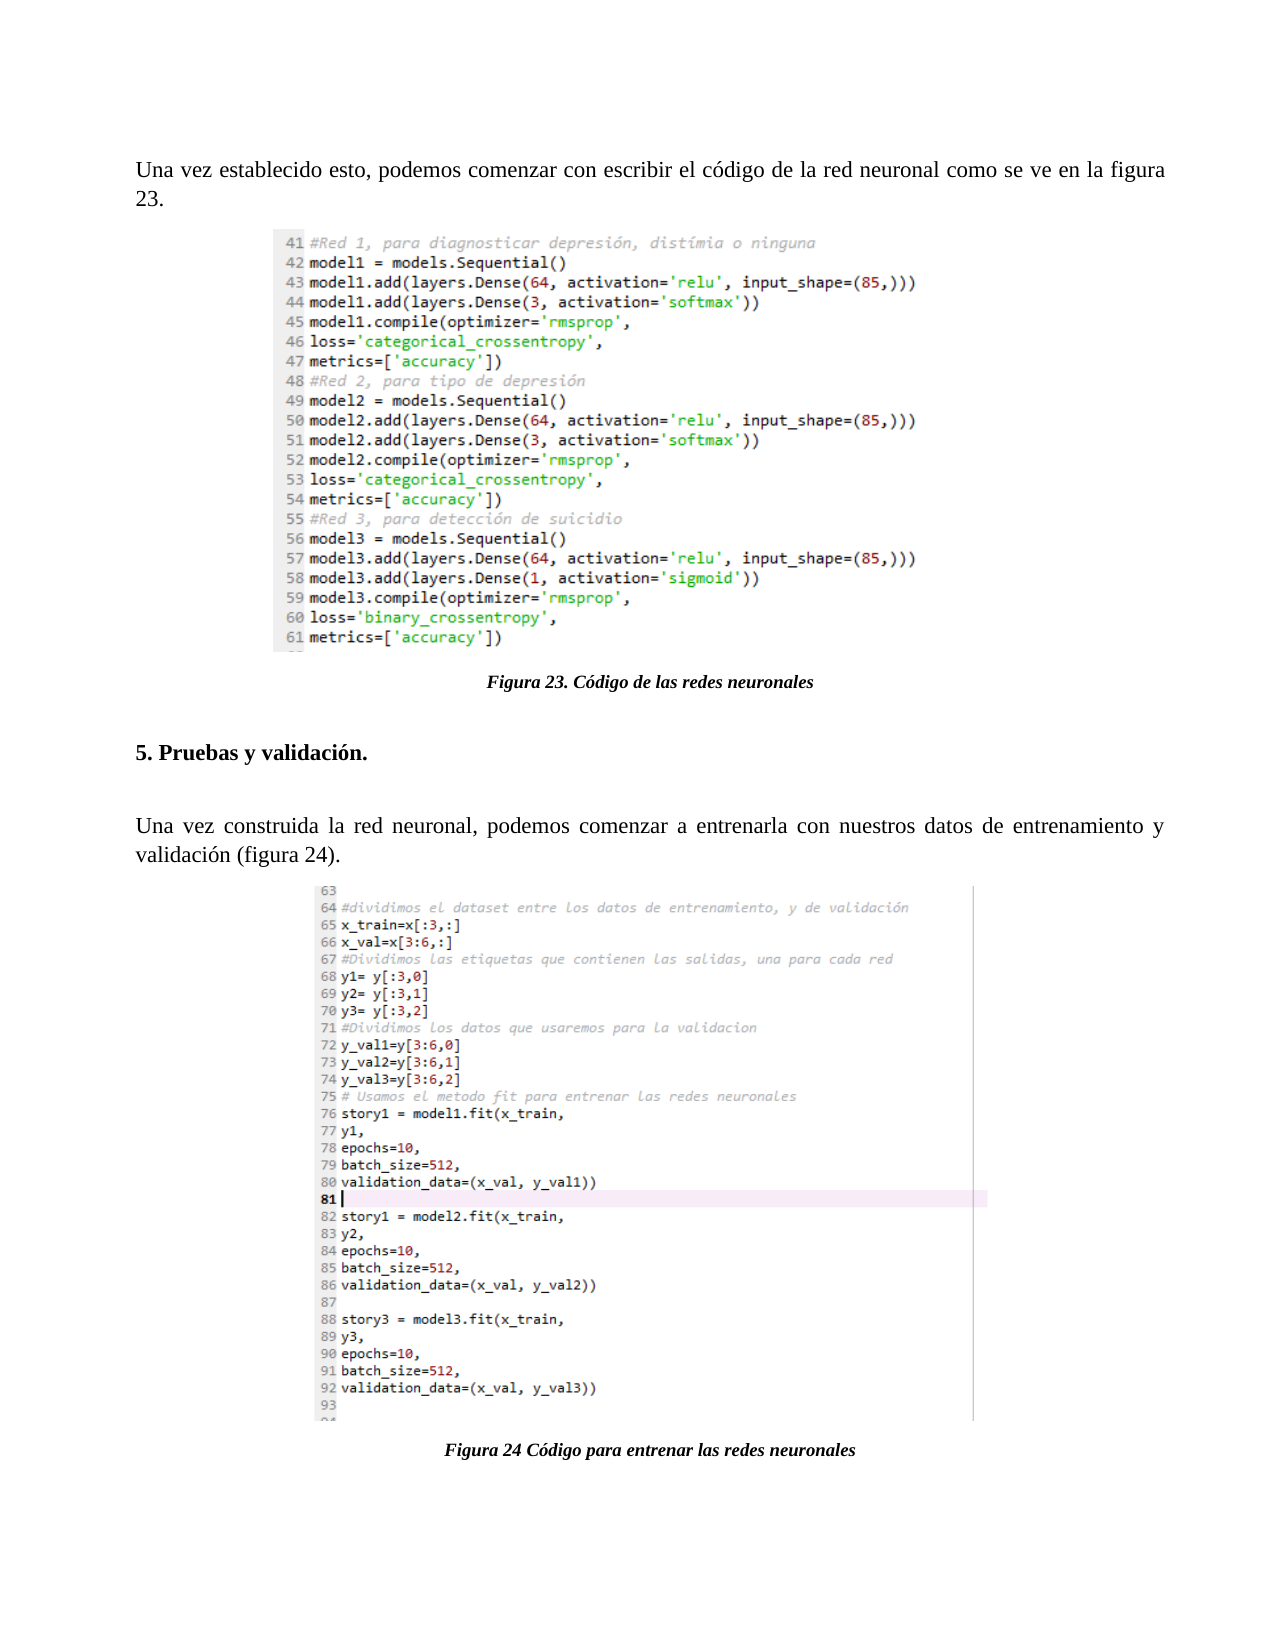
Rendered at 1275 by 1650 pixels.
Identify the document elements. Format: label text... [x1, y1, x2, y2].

text Una vez construida la red neuronal, podemos comenzar a entrenarla con nuestros datos de entrenamiento y validación (figura 24). [135, 812, 1167, 867]
text Figura 24 Código para entrenar las redes neuronales [135, 1439, 1167, 1461]
text Una vez establecido esto, podemos comenzar con escribir el código de la red neuronal como se ve en la figura 23. [135, 156, 1167, 211]
picture [314, 886, 988, 1421]
picture [273, 229, 1029, 652]
text Figura 23. Código de las redes neuronales [135, 671, 1167, 692]
subtitle 5. Pruebas y validación. [135, 739, 1167, 766]
